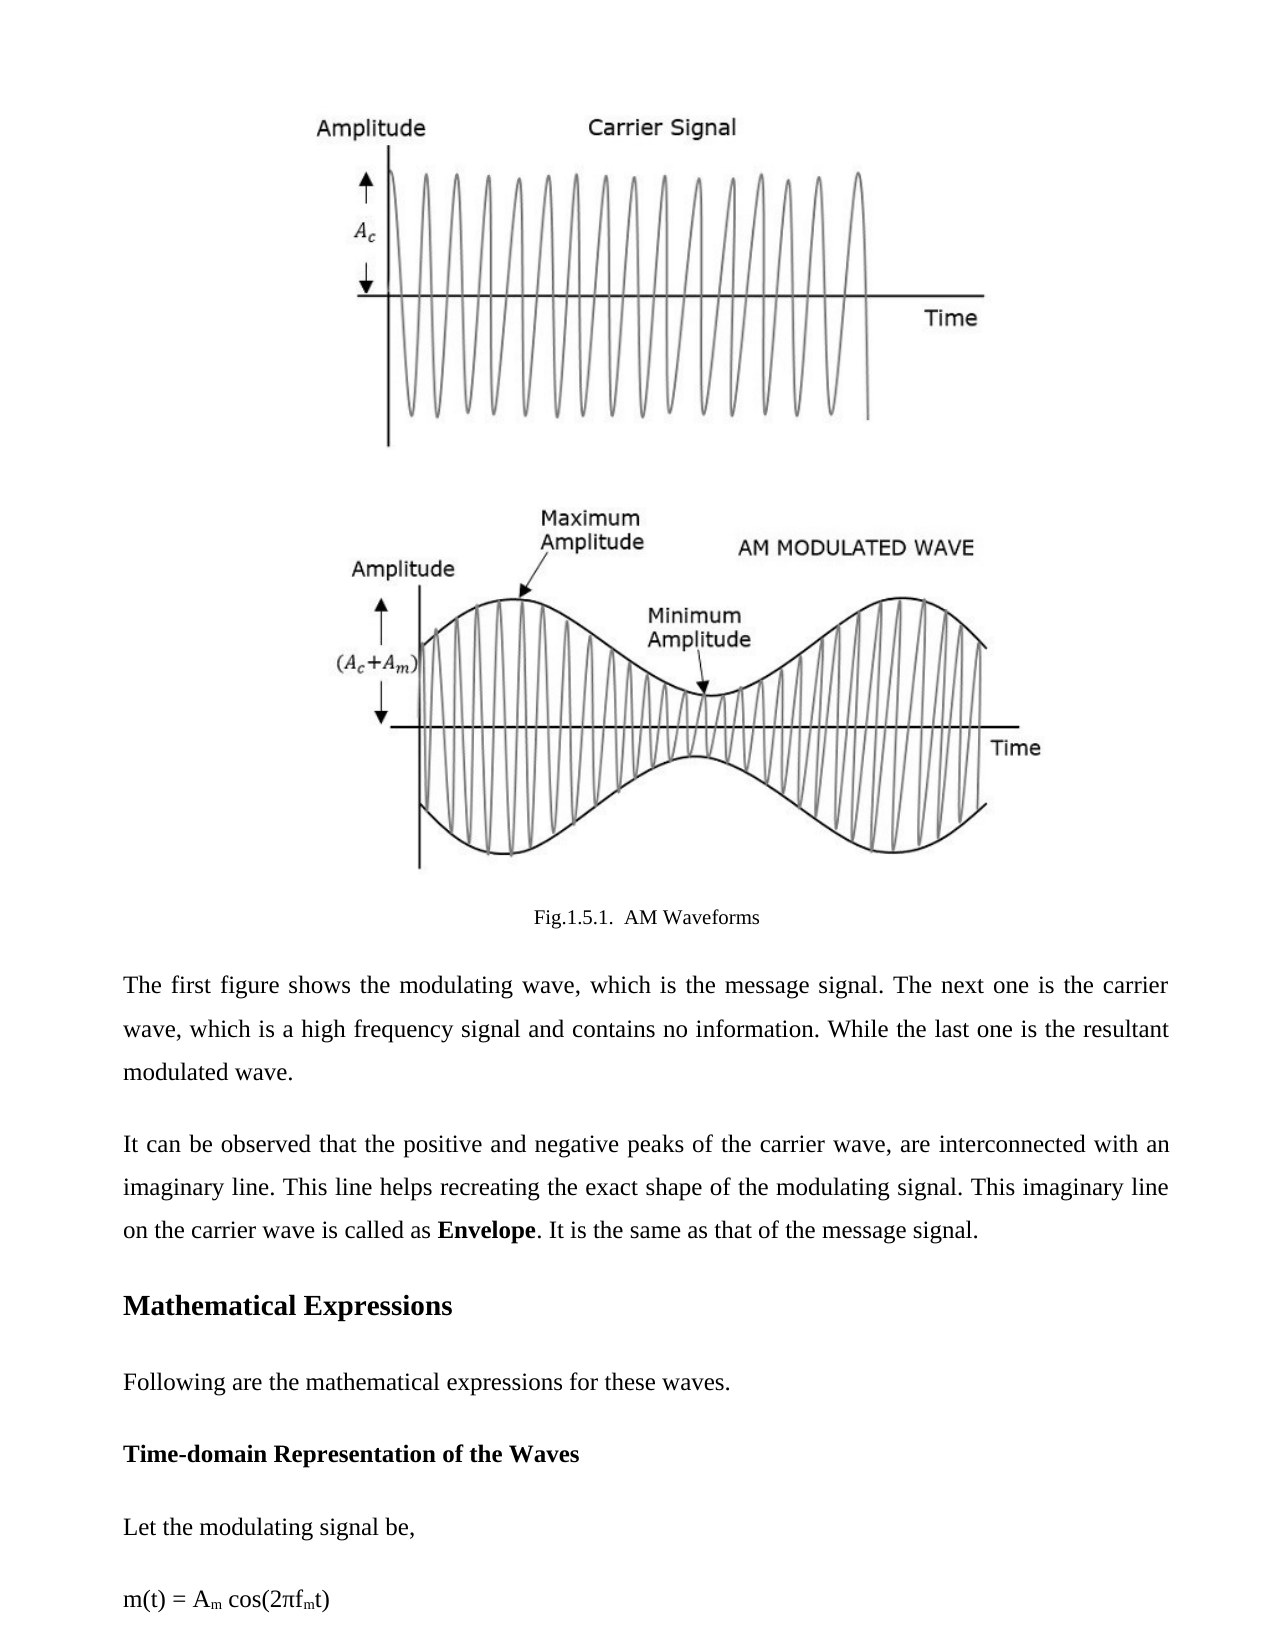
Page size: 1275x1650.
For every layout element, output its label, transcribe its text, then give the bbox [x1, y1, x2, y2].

picture [279, 480, 1089, 875]
subtitle Time-domain Representation of the Waves [123, 1439, 1171, 1468]
text Let the modulating signal be, [123, 1512, 1171, 1540]
text It can be observed that the positive and negative peaks of the carrier wave, are interconnected with an imaginary line. This line helps recreating the exact shape of the modulating signal. This imaginary line on the carrier wave is called as Envelope. It is the same as that of the message signal. [123, 1129, 1171, 1244]
picture [259, 93, 1035, 450]
text Following are the mathematical expressions for these waves. [123, 1367, 1171, 1396]
text m(t) = Am cos(2πfmt) [123, 1584, 1171, 1613]
subtitle Mathematical Expressions [123, 1288, 1171, 1321]
text Fig.1.5.1. AM Waveforms [123, 905, 1171, 929]
text The first figure shows the modulating wave, which is the message signal. The next one is the carrier wave, which is a high frequency signal and contains no information. While the last one is the resultant modulated wave. [123, 971, 1171, 1086]
